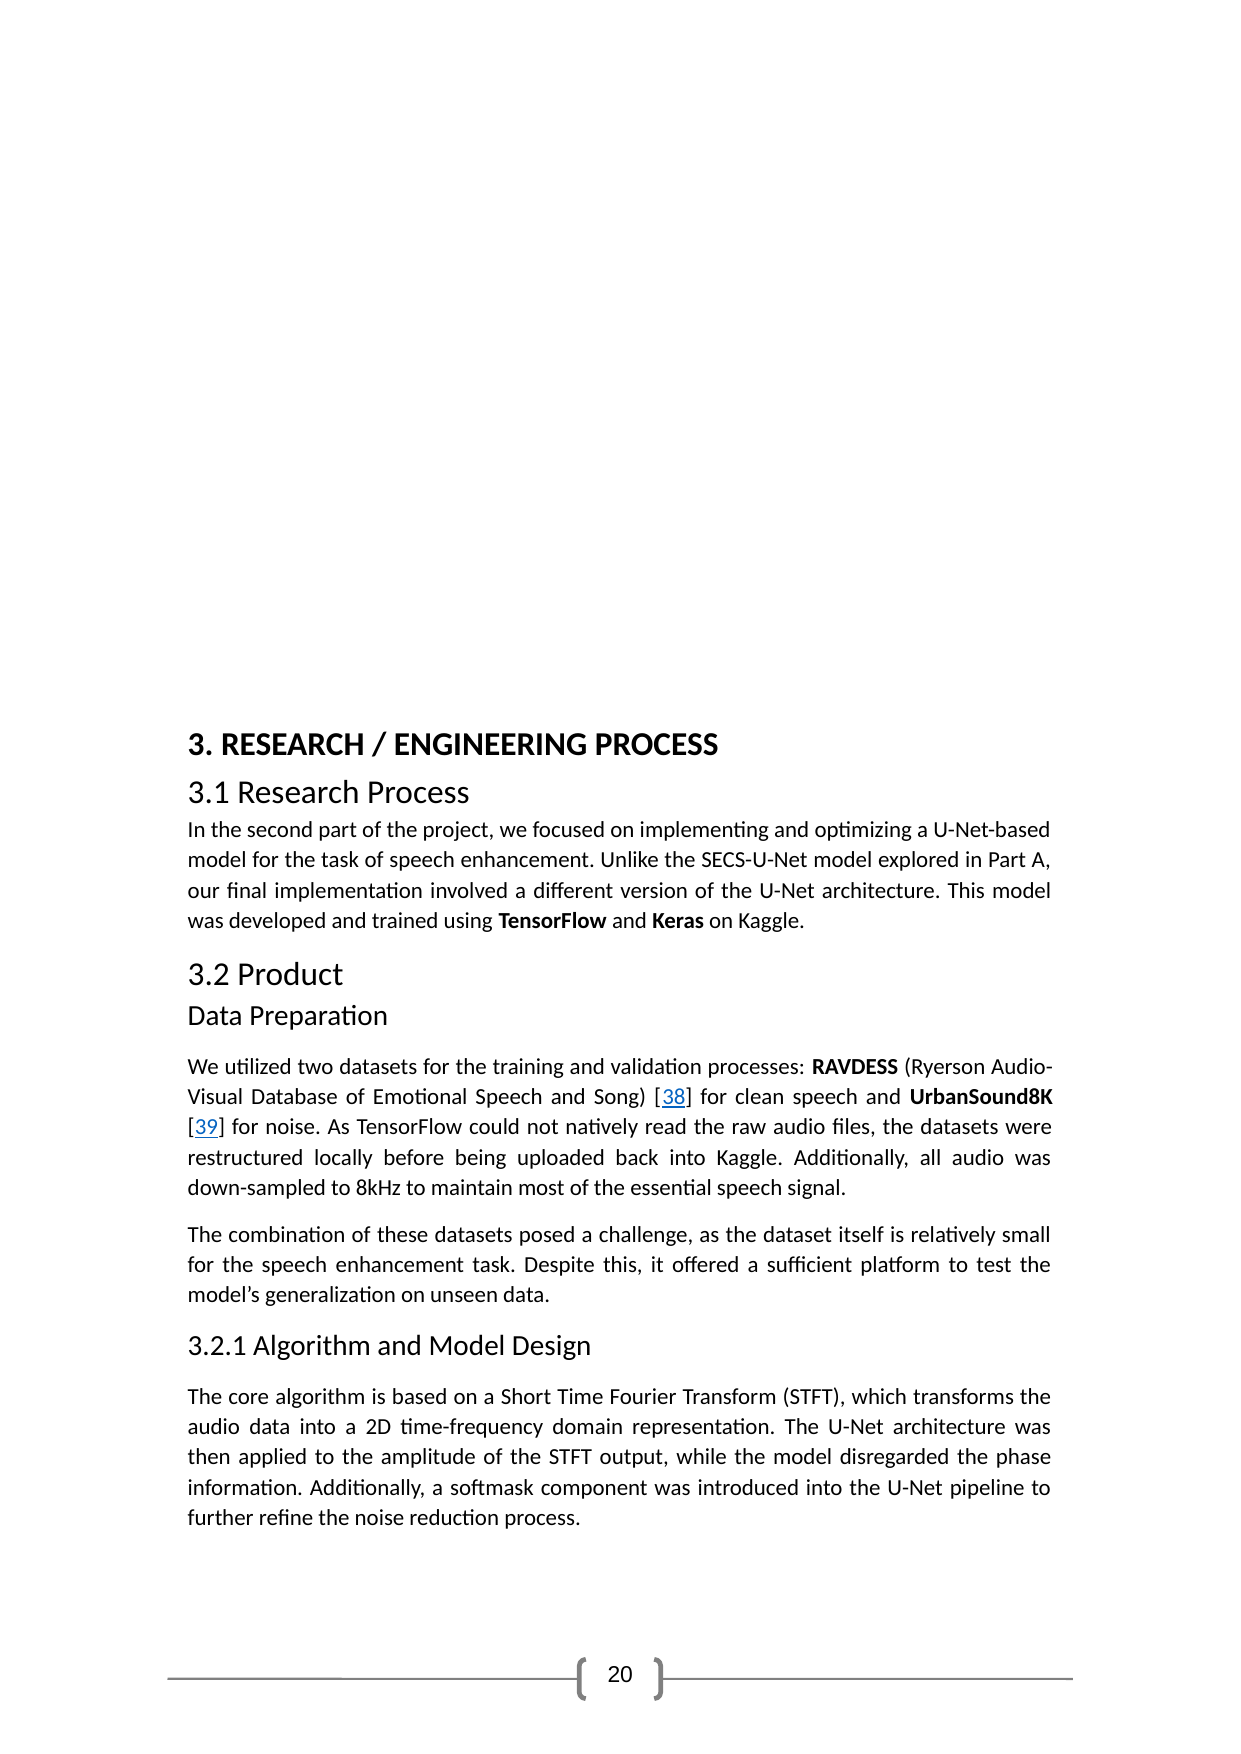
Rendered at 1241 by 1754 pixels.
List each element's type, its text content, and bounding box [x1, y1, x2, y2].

subtitle 3.1 Research Process [187, 771, 1053, 812]
text The combination of these datasets posed a challenge, as the dataset itself is relatively small for the speech enhancement task. Despite this, it offered a sufficient platform to test the model’s generalization on unseen data. [187, 1220, 1053, 1308]
text 3.2.1 Algorithm and Model Design [187, 1327, 1053, 1363]
text In the second part of the project, we focused on implementing and optimizing a U-Net-based model for the task of speech enhancement. Unlike the SECS-U-Net model explored in Part A, our final implementation involved a different version of the U-Net architecture. This model was developed and trained using TensorFlow and Keras on Kaggle. [187, 815, 1053, 934]
text Data Preparation [187, 997, 1053, 1032]
subtitle 3. RESEARCH / ENGINEERING PROCESS [187, 723, 1053, 764]
text We utilized two datasets for the training and validation processes: RAVDESS (Ryerson Audio-Visual Database of Emotional Speech and Song) [38] for clean speech and UrbanSound8K [39] for noise. As TensorFlow could not natively read the raw audio files, the datasets were restructured locally before being uploaded back into Kaggle. Additionally, all audio was down-sampled to 8kHz to maintain most of the essential speech signal. [187, 1052, 1053, 1201]
text The core algorithm is based on a Short Time Fourier Transform (STFT), which transforms the audio data into a 2D time-frequency domain representation. The U-Net architecture was then applied to the amplitude of the STFT output, while the model disregarded the phase information. Additionally, a softmask component was introduced into the U-Net pipeline to further refine the noise reduction process. [187, 1382, 1053, 1531]
subtitle 3.2 Product [187, 953, 1053, 994]
